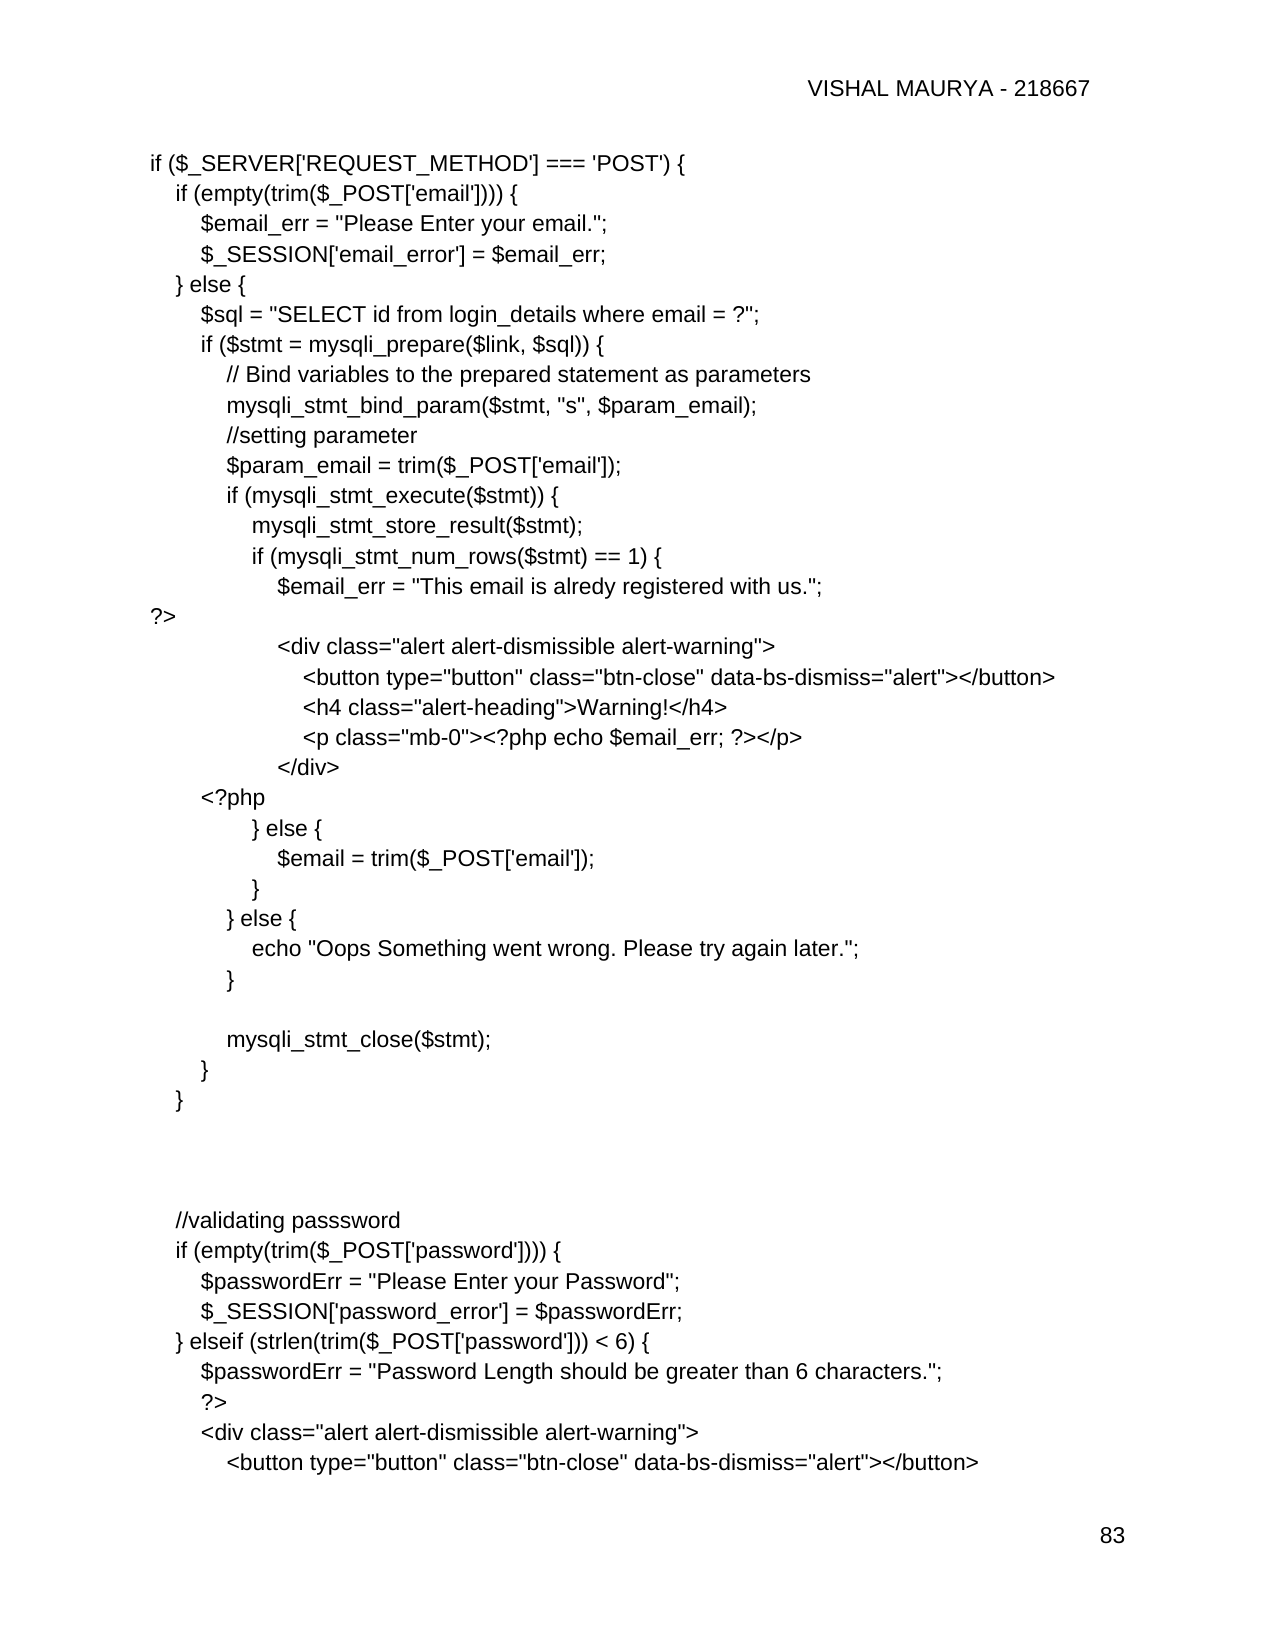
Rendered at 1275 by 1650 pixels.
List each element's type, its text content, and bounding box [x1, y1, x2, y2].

text } else { [150, 271, 1125, 297]
text <button type="button" class="btn-close" data-bs-dismiss="alert"></button> [150, 663, 1125, 690]
text $email_err = "Please Enter your email."; [150, 210, 1125, 237]
text $email = trim($_POST['email']); [150, 845, 1125, 871]
text //setting parameter [150, 422, 1125, 448]
text <h4 class="alert-heading">Warning!</h4> [150, 694, 1125, 720]
text ?> [150, 1388, 1125, 1415]
text mysqli_stmt_close($stmt); [150, 1026, 1125, 1052]
text if (empty(trim($_POST['password']))) { [150, 1237, 1125, 1264]
text $passwordErr = "Please Enter your Password"; [150, 1268, 1125, 1294]
text echo "Oops Something went wrong. Please try again later."; [150, 935, 1125, 962]
text } else { [150, 814, 1125, 841]
text mysqli_stmt_bind_param($stmt, "s", $param_email); [150, 392, 1125, 418]
text $sql = "SELECT id from login_details where email = ?"; [150, 301, 1125, 327]
text $_SESSION['password_error'] = $passwordErr; [150, 1298, 1125, 1324]
text if (mysqli_stmt_num_rows($stmt) == 1) { [150, 543, 1125, 569]
text } elseif (strlen(trim($_POST['password'])) < 6) { [150, 1328, 1125, 1354]
text if ($_SERVER['REQUEST_METHOD'] === 'POST') { [150, 150, 1125, 176]
text } else { [150, 905, 1125, 932]
text } [150, 1056, 1125, 1083]
text $passwordErr = "Password Length should be greater than 6 characters."; [150, 1358, 1125, 1385]
text if ($stmt = mysqli_prepare($link, $sql)) { [150, 331, 1125, 358]
text } [150, 966, 1125, 992]
text mysqli_stmt_store_result($stmt); [150, 512, 1125, 539]
text } [150, 1086, 1125, 1113]
text ?> [150, 603, 1125, 629]
text $param_email = trim($_POST['email']); [150, 452, 1125, 478]
text <div class="alert alert-dismissible alert-warning"> [150, 633, 1125, 660]
text </div> [150, 754, 1125, 781]
text $_SESSION['email_error'] = $email_err; [150, 241, 1125, 267]
text if (empty(trim($_POST['email']))) { [150, 180, 1125, 207]
text $email_err = "This email is alredy registered with us."; [150, 573, 1125, 599]
text //validating passsword [150, 1207, 1125, 1234]
text } [150, 875, 1125, 901]
text <p class="mb-0"><?php echo $email_err; ?></p> [150, 724, 1125, 750]
text // Bind variables to the prepared statement as parameters [150, 361, 1125, 388]
text <?php [150, 784, 1125, 811]
text if (mysqli_stmt_execute($stmt)) { [150, 482, 1125, 509]
text <button type="button" class="btn-close" data-bs-dismiss="alert"></button> [150, 1449, 1125, 1475]
text <div class="alert alert-dismissible alert-warning"> [150, 1419, 1125, 1445]
